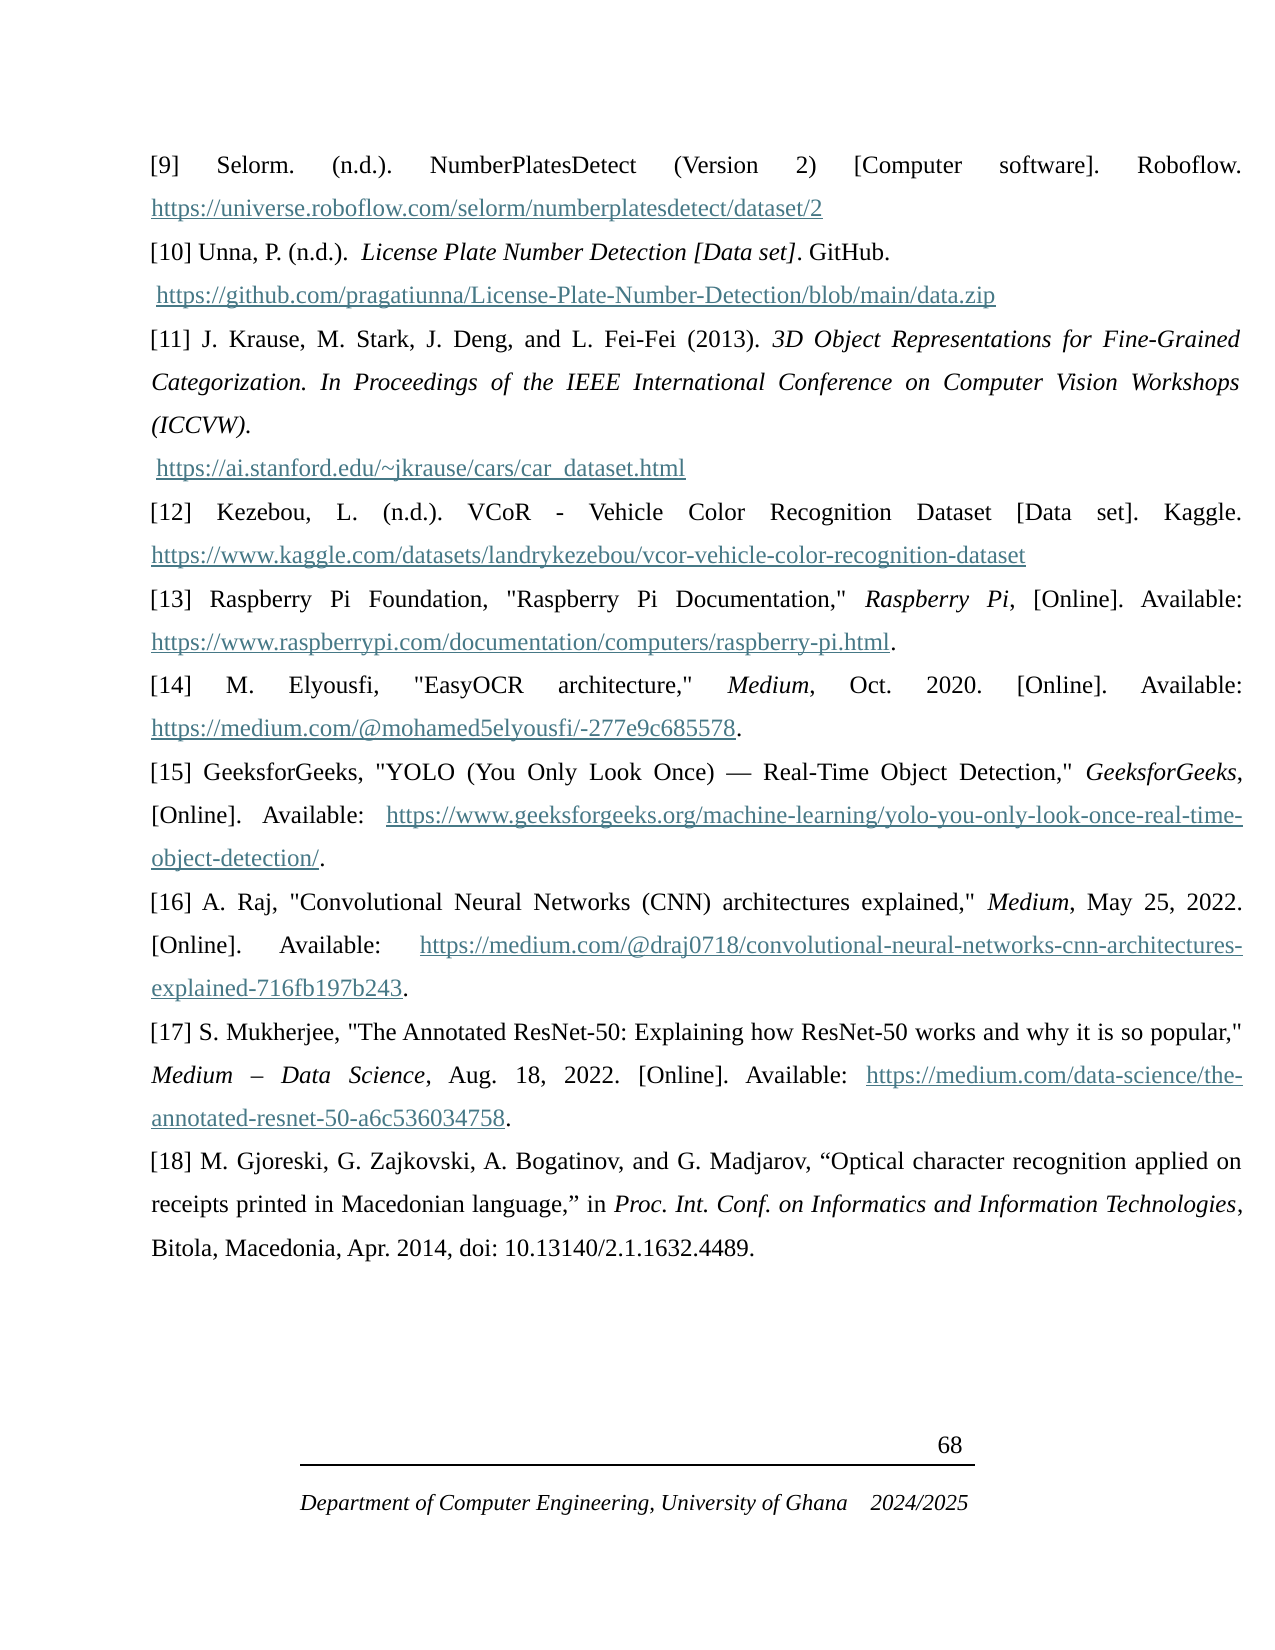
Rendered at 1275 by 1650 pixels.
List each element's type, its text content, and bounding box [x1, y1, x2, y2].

text https://github.com/pragatiunna/License-Plate-Number-Detection/blob/main/data.zip [150, 280, 1243, 309]
text [18] M. Gjoreski, G. Zajkovski, A. Bogatinov, and G. Madjarov, “Optical character recognition applied on receipts printed in Macedonian language,” in Proc. Int. Conf. on Informatics and Information Technologies, Bitola, Macedonia, Apr. 2014, doi: 10.13140/2.1.1632.4489. [150, 1146, 1243, 1261]
text [14] M. Elyousfi, "EasyOCR architecture," Medium, Oct. 2020. [Online]. Available: https://medium.com/@mohamed5elyousfi/-277e9c685578. [150, 670, 1243, 742]
text [16] A. Raj, "Convolutional Neural Networks (CNN) architectures explained," Medium, May 25, 2022. [Online]. Available: https://medium.com/@draj0718/convolutional-neural-networks-cnn-architectures-explained-716fb197b243. [150, 887, 1243, 1002]
text [15] GeeksforGeeks, "YOLO (You Only Look Once) — Real-Time Object Detection," GeeksforGeeks, [Online]. Available: https://www.geeksforgeeks.org/machine-learning/yolo-you-only-look-once-real-time-object-detection/. [150, 757, 1243, 872]
text [17] S. Mukherjee, "The Annotated ResNet-50: Explaining how ResNet-50 works and why it is so popular," Medium – Data Science, Aug. 18, 2022. [Online]. Available: https://medium.com/data-science/the-annotated-resnet-50-a6c536034758. [150, 1017, 1243, 1132]
text [13] Raspberry Pi Foundation, "Raspberry Pi Documentation," Raspberry Pi, [Online]. Available: https://www.raspberrypi.com/documentation/computers/raspberry-pi.html. [150, 584, 1243, 656]
text [12] Kezebou, L. (n.d.). VCoR - Vehicle Color Recognition Dataset [Data set]. Kaggle. https://www.kaggle.com/datasets/landrykezebou/vcor-vehicle-color-recognition-dataset [150, 497, 1243, 569]
text [10] Unna, P. (n.d.). License Plate Number Detection [Data set]. GitHub. [150, 237, 1243, 265]
text [11] J. Krause, M. Stark, J. Deng, and L. Fei-Fei (2013). 3D Object Representations for Fine-Grained Categorization. In Proceedings of the IEEE International Conference on Computer Vision Workshops (ICCVW). [150, 324, 1243, 439]
text https://ai.stanford.edu/~jkrause/cars/car_dataset.html [150, 453, 1243, 482]
text [9] Selorm. (n.d.). NumberPlatesDetect (Version 2) [Computer software]. Roboflow. https://universe.roboflow.com/selorm/numberplatesdetect/dataset/2 [150, 150, 1243, 222]
